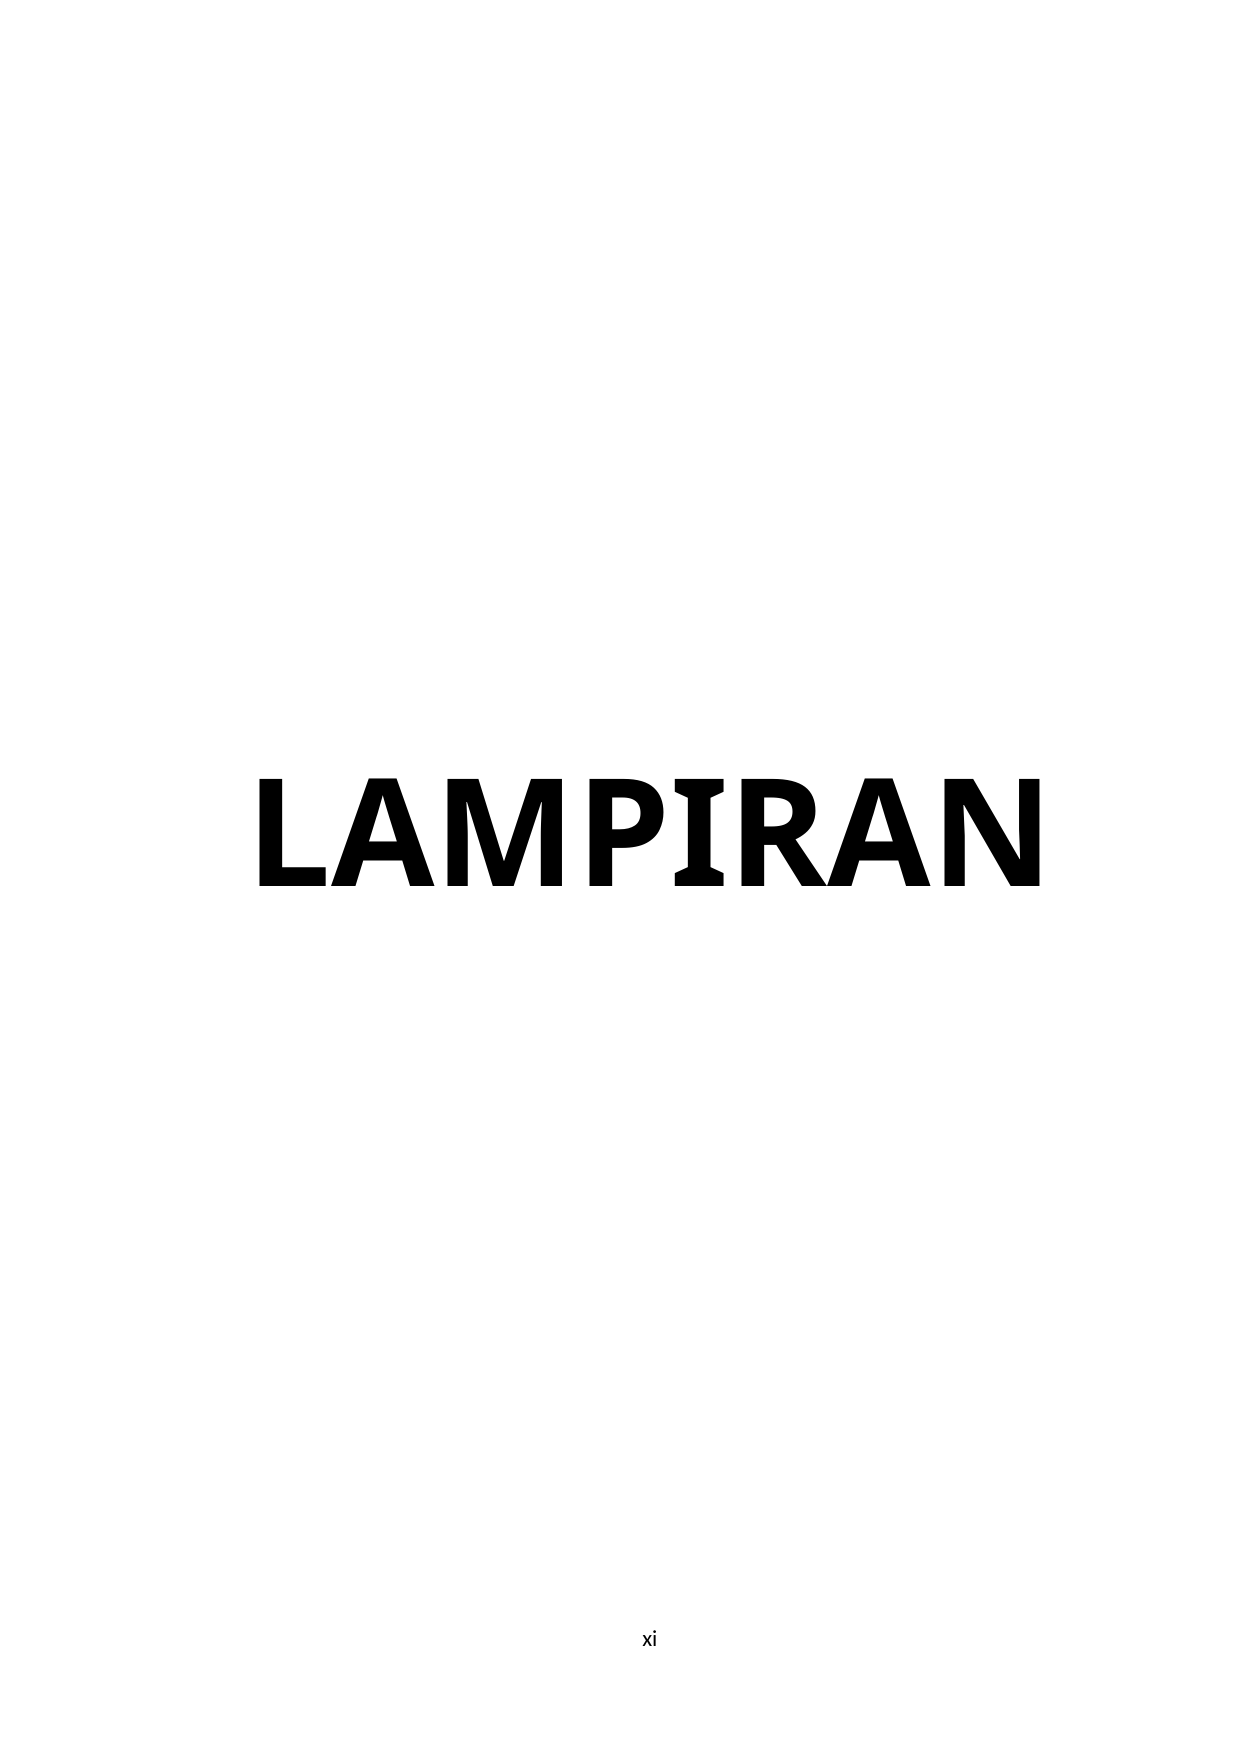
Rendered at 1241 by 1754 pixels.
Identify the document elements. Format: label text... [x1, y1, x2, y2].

subtitle LAMPIRAN [236, 726, 1063, 931]
